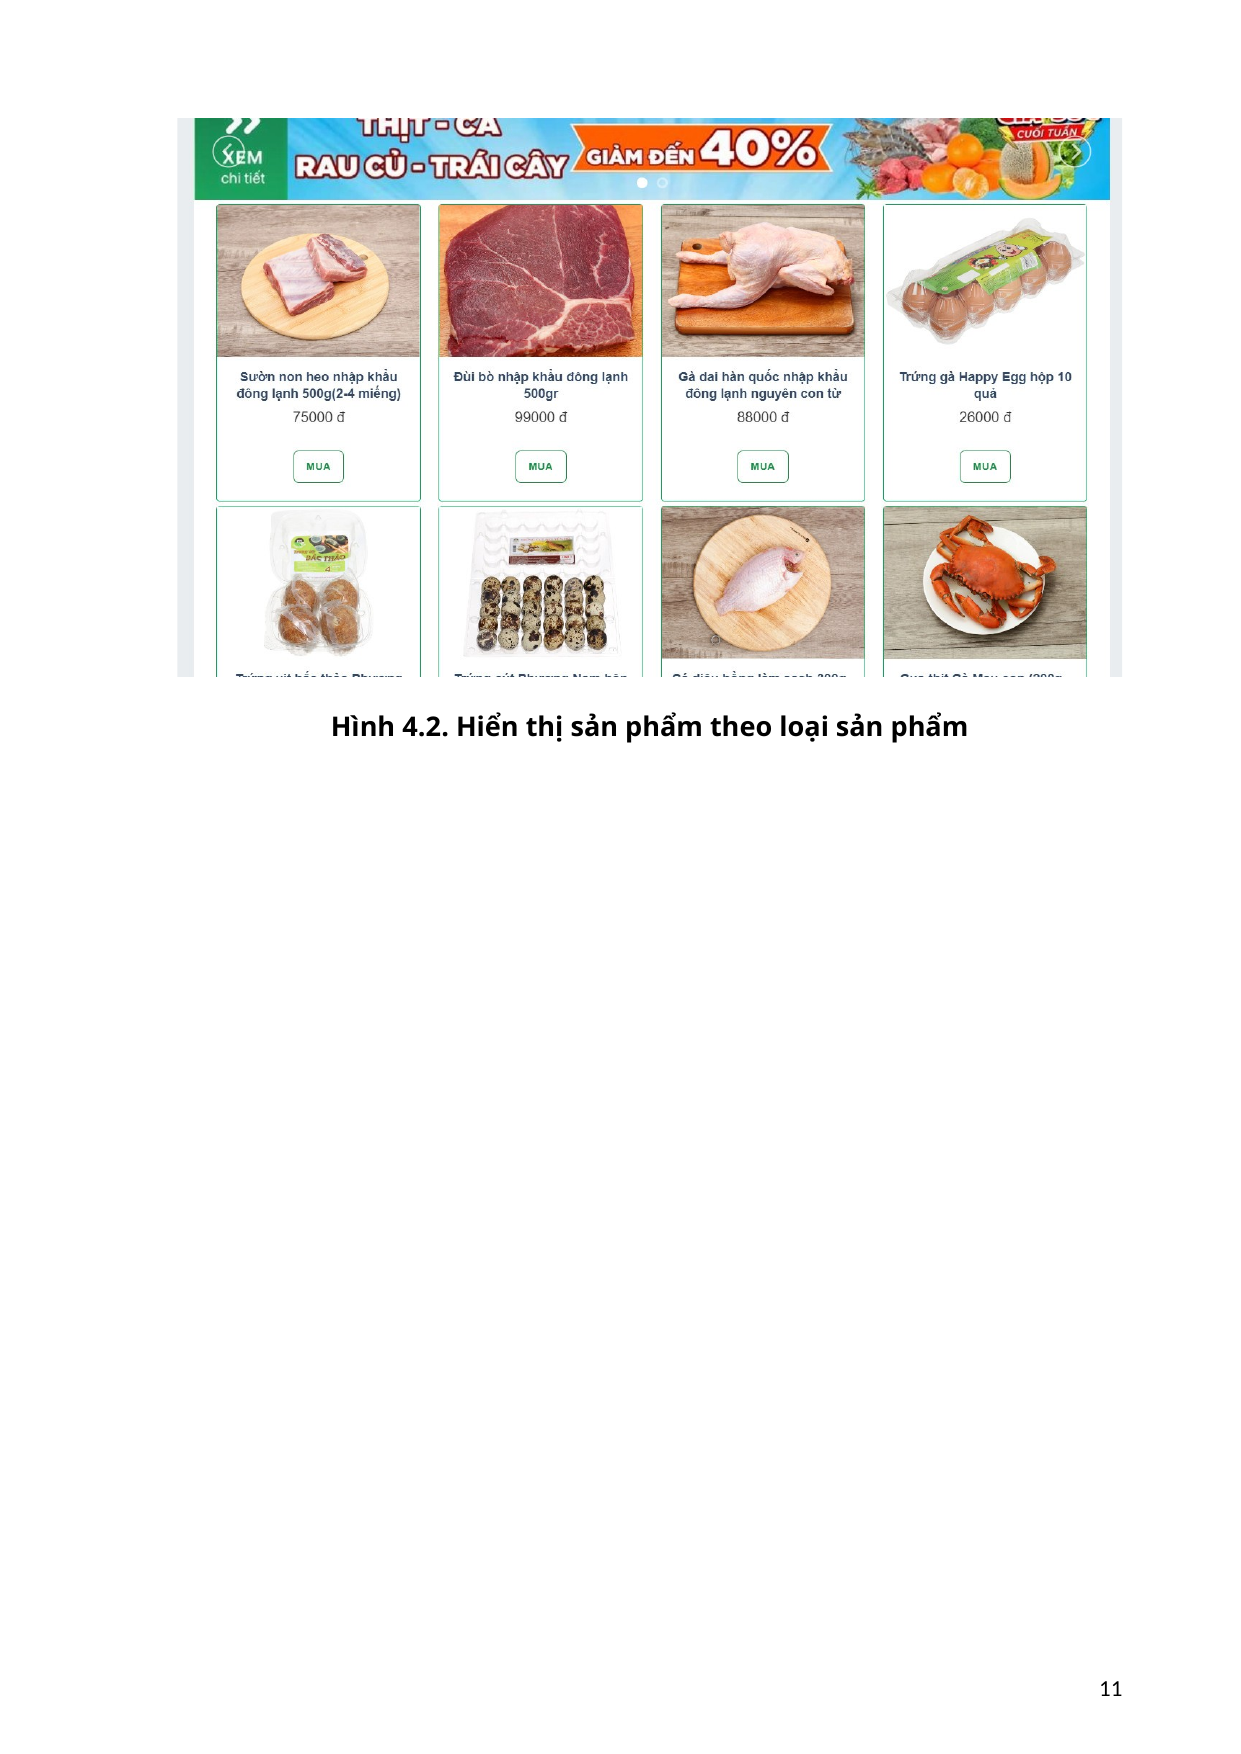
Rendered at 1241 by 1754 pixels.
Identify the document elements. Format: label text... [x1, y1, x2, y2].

text Hình 4.2. Hiển thị sản phẩm theo loại sản phẩm [177, 708, 1122, 744]
picture [177, 118, 1123, 677]
